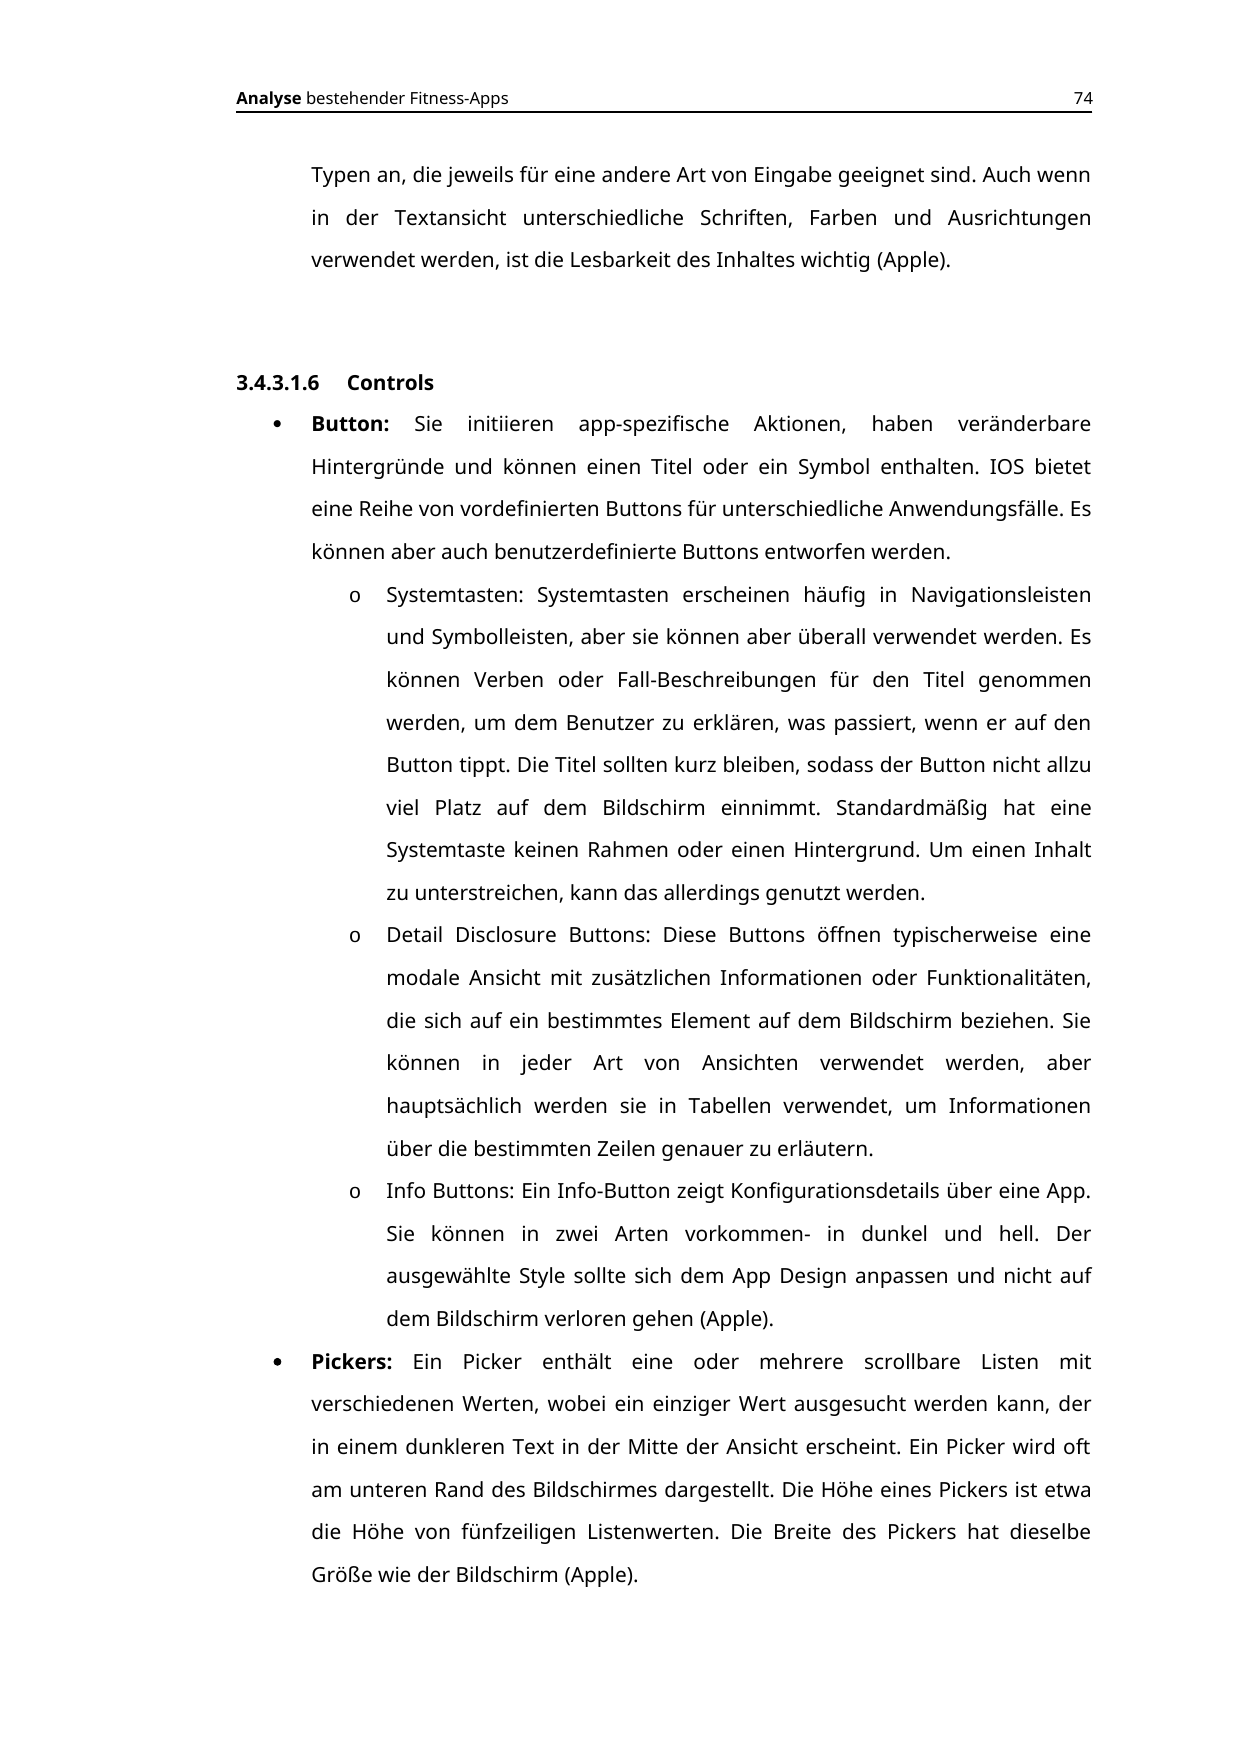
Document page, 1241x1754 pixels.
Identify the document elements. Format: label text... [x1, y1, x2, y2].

list Info Buttons: Ein Info-Button zeigt Konfigurationsdetails über eine App. Sie können in zwei Arten vorkommen- in dunkel und hell. Der ausgewählte Style sollte sich dem App Design anpassen und nicht auf dem Bildschirm verloren gehen (Apple). [349, 1176, 1092, 1333]
subtitle Controls [236, 368, 1092, 397]
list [274, 160, 1092, 274]
list Detail Disclosure Buttons: Diese Buttons öffnen typischerweise eine modale Ansicht mit zusätzlichen Informationen oder Funktionalitäten, die sich auf ein bestimmtes Element auf dem Bildschirm beziehen. Sie können in jeder Art von Ansichten verwendet werden, aber hauptsächlich werden sie in Tabellen verwendet, um Informationen über die bestimmten Zeilen genauer zu erläutern. [349, 921, 1092, 1162]
list Systemtasten: Systemtasten erscheinen häufig in Navigationsleisten und Symbolleisten, aber sie können aber überall verwendet werden. Es können Verben oder Fall-Beschreibungen für den Titel genommen werden, um dem Benutzer zu erklären, was passiert, wenn er auf den Button tippt. Die Titel sollten kurz bleiben, sodass der Button nicht allzu viel Platz auf dem Bildschirm einnimmt. Standardmäßig hat eine Systemtaste keinen Rahmen oder einen Hintergrund. Um einen Inhalt zu unterstreichen, kann das allerdings genutzt werden. [349, 580, 1092, 906]
list Button: Sie initiieren app-spezifische Aktionen, haben veränderbare Hintergründe und können einen Titel oder ein Symbol enthalten. IOS bietet eine Reihe von vordefinierten Buttons für unterschiedliche Anwendungsfälle. Es können aber auch benutzerdefinierte Buttons entworfen werden. [274, 409, 1092, 566]
list Pickers: Ein Picker enthält eine oder mehrere scrollbare Listen mit verschiedenen Werten, wobei ein einziger Wert ausgesucht werden kann, der in einem dunkleren Text in der Mitte der Ansicht erscheint. Ein Picker wird oft am unteren Rand des Bildschirmes dargestellt. Die Höhe eines Pickers ist etwa die Höhe von fünfzeiligen Listenwerten. Die Breite des Pickers hat dieselbe Größe wie der Bildschirm (Apple). [274, 1347, 1092, 1588]
